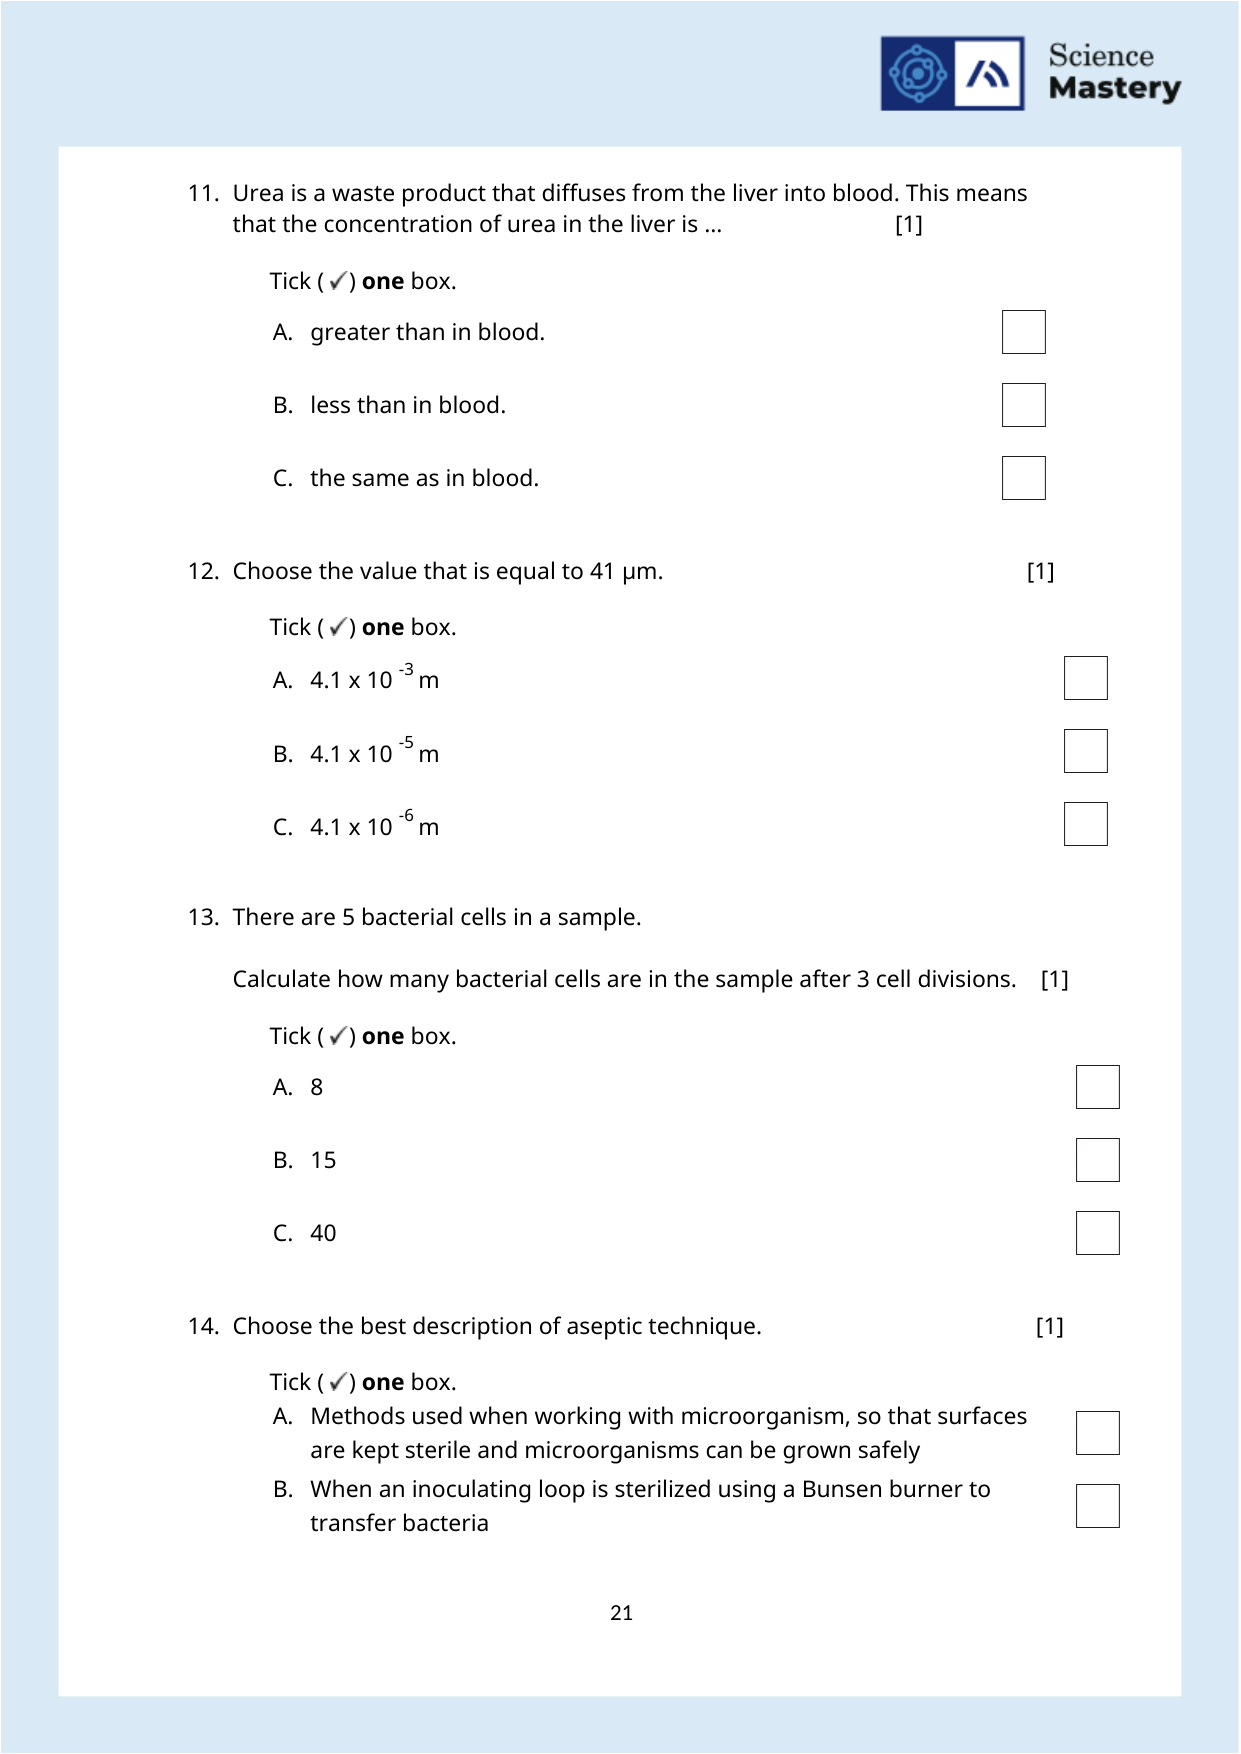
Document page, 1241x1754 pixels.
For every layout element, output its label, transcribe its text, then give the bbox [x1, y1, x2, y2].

picture [1073, 1409, 1124, 1458]
table_cell 15 [224, 1124, 1063, 1197]
table_header 4.1 x 10 -3 m [224, 642, 1051, 715]
table_cell [1063, 1470, 1197, 1543]
list Choose the value that is equal to 41 μm. [1] [187, 555, 1110, 586]
text Tick ( ) one box. [194, 611, 1034, 642]
table_cell 40 [224, 1197, 1063, 1270]
picture [1073, 1482, 1124, 1531]
table_header [1063, 1051, 1197, 1124]
picture [330, 617, 349, 636]
table_cell 4.1 x 10 -5 m [224, 715, 1051, 788]
text Tick ( ) one box. [194, 1366, 1034, 1397]
table_header [989, 296, 1111, 369]
table_header [1063, 1397, 1197, 1470]
table_header [1051, 642, 1183, 715]
table_cell [989, 369, 1111, 442]
table_cell [1051, 715, 1183, 788]
table_cell the same as in blood. [224, 442, 988, 515]
table_cell less than in blood. [224, 369, 988, 442]
picture [1062, 727, 1112, 776]
picture [330, 1026, 349, 1045]
picture [1073, 1063, 1124, 1112]
table_header Methods used when working with microorganism, so that surfaces are kept sterile and microorganisms can be grown safely [224, 1397, 1063, 1470]
text Tick ( ) one box. [194, 265, 1034, 296]
table_cell 4.1 x 10 -6 m [224, 788, 1051, 861]
table_cell [1063, 1124, 1197, 1197]
picture [1062, 654, 1112, 703]
picture [1062, 800, 1112, 849]
table_header greater than in blood. [224, 296, 988, 369]
picture [999, 308, 1050, 357]
list There are 5 bacterial cells in a sample. [187, 901, 1034, 932]
picture [330, 271, 349, 290]
picture [1073, 1209, 1124, 1258]
picture [999, 381, 1050, 430]
table_header 8 [224, 1051, 1063, 1124]
list Urea is a waste product that diffuses from the liver into blood. This means that the concentration of urea in the liver is … [1] [187, 177, 1034, 240]
table_cell [1063, 1197, 1197, 1270]
picture [1073, 1136, 1124, 1185]
text Tick ( ) one box. [194, 1020, 1034, 1051]
picture [330, 1372, 349, 1391]
table_cell When an inoculating loop is sterilized using a Bunsen burner to transfer bacteria [224, 1470, 1063, 1543]
text Calculate how many bacterial cells are in the sample after 3 cell divisions. [1] [232, 963, 1124, 995]
table_cell [1051, 788, 1183, 861]
picture [999, 454, 1050, 503]
table_cell [989, 442, 1111, 515]
list Choose the best description of aseptic technique. [1] [187, 1310, 1110, 1341]
